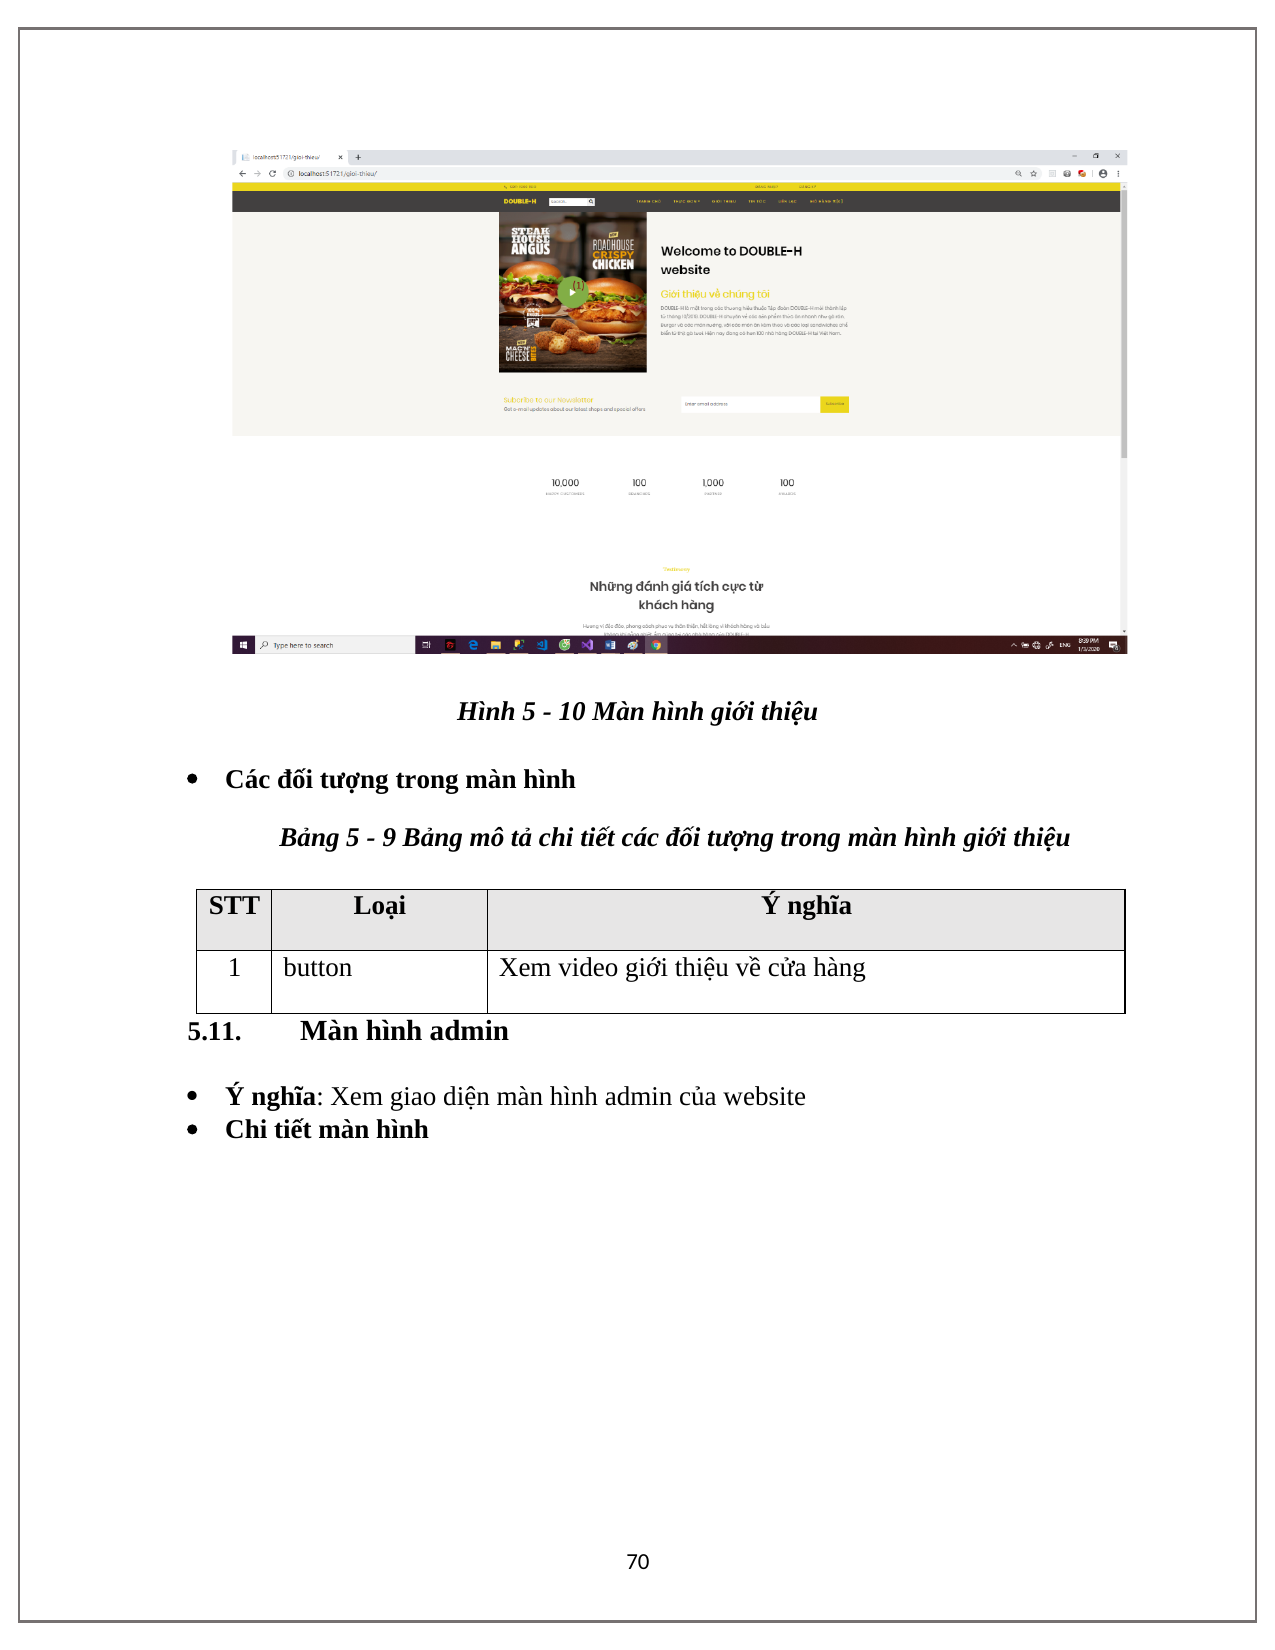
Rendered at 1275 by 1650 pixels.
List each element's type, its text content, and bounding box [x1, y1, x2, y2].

list Các đối tượng trong màn hình [187, 763, 1125, 794]
table_header Ý nghĩa [488, 890, 1124, 950]
picture [232, 150, 1128, 654]
table_cell button [272, 951, 487, 1012]
table_cell Xem video giới thiệu về cửa hàng [488, 951, 1124, 1012]
list Màn hình admin [187, 1013, 1125, 1047]
table_header STT [197, 890, 271, 950]
list Ý nghĩa: Xem giao diện màn hình admin của website [187, 1080, 1125, 1112]
table_header Loại [272, 890, 487, 950]
list Chi tiết màn hình [187, 1113, 1125, 1145]
table_cell 1 [197, 951, 271, 1012]
